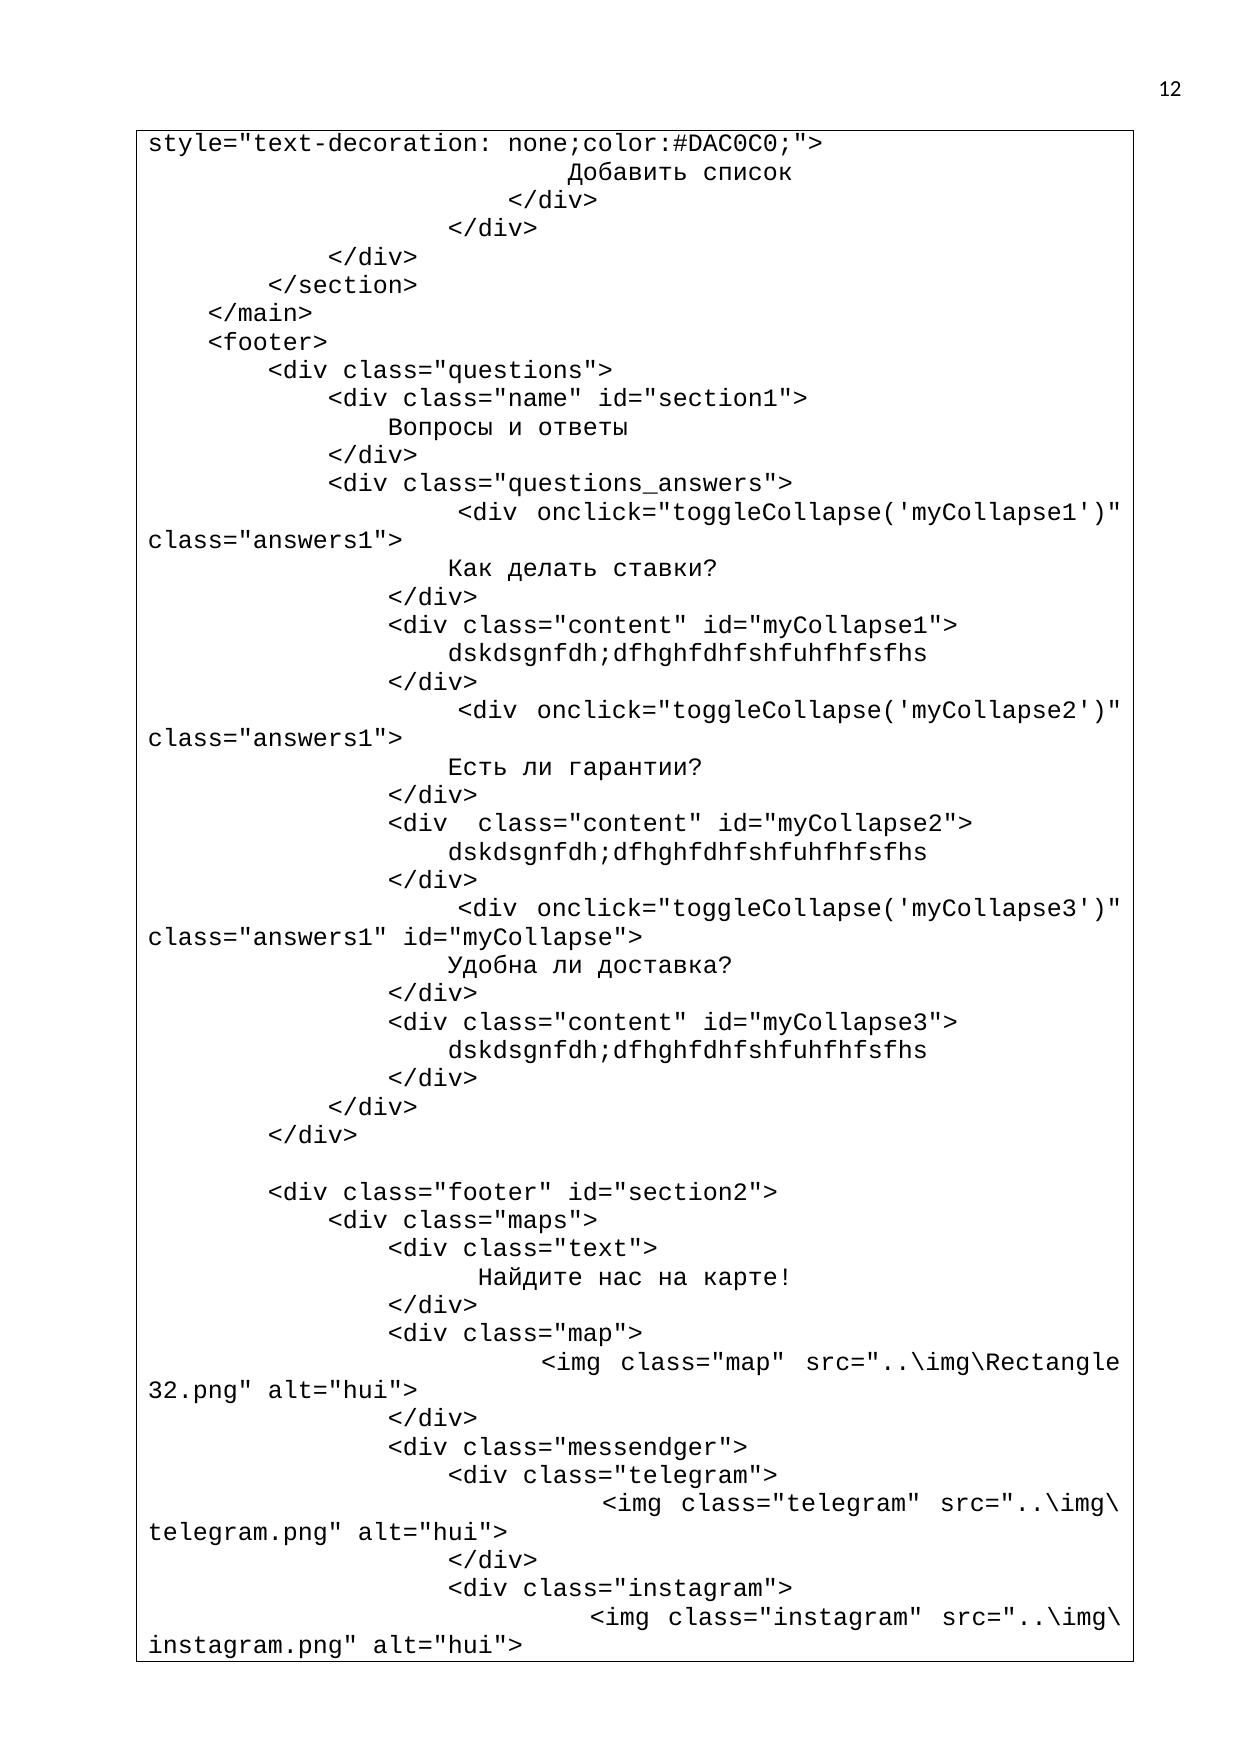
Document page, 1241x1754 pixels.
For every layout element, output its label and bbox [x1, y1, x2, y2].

table_header [137, 131, 1133, 1661]
